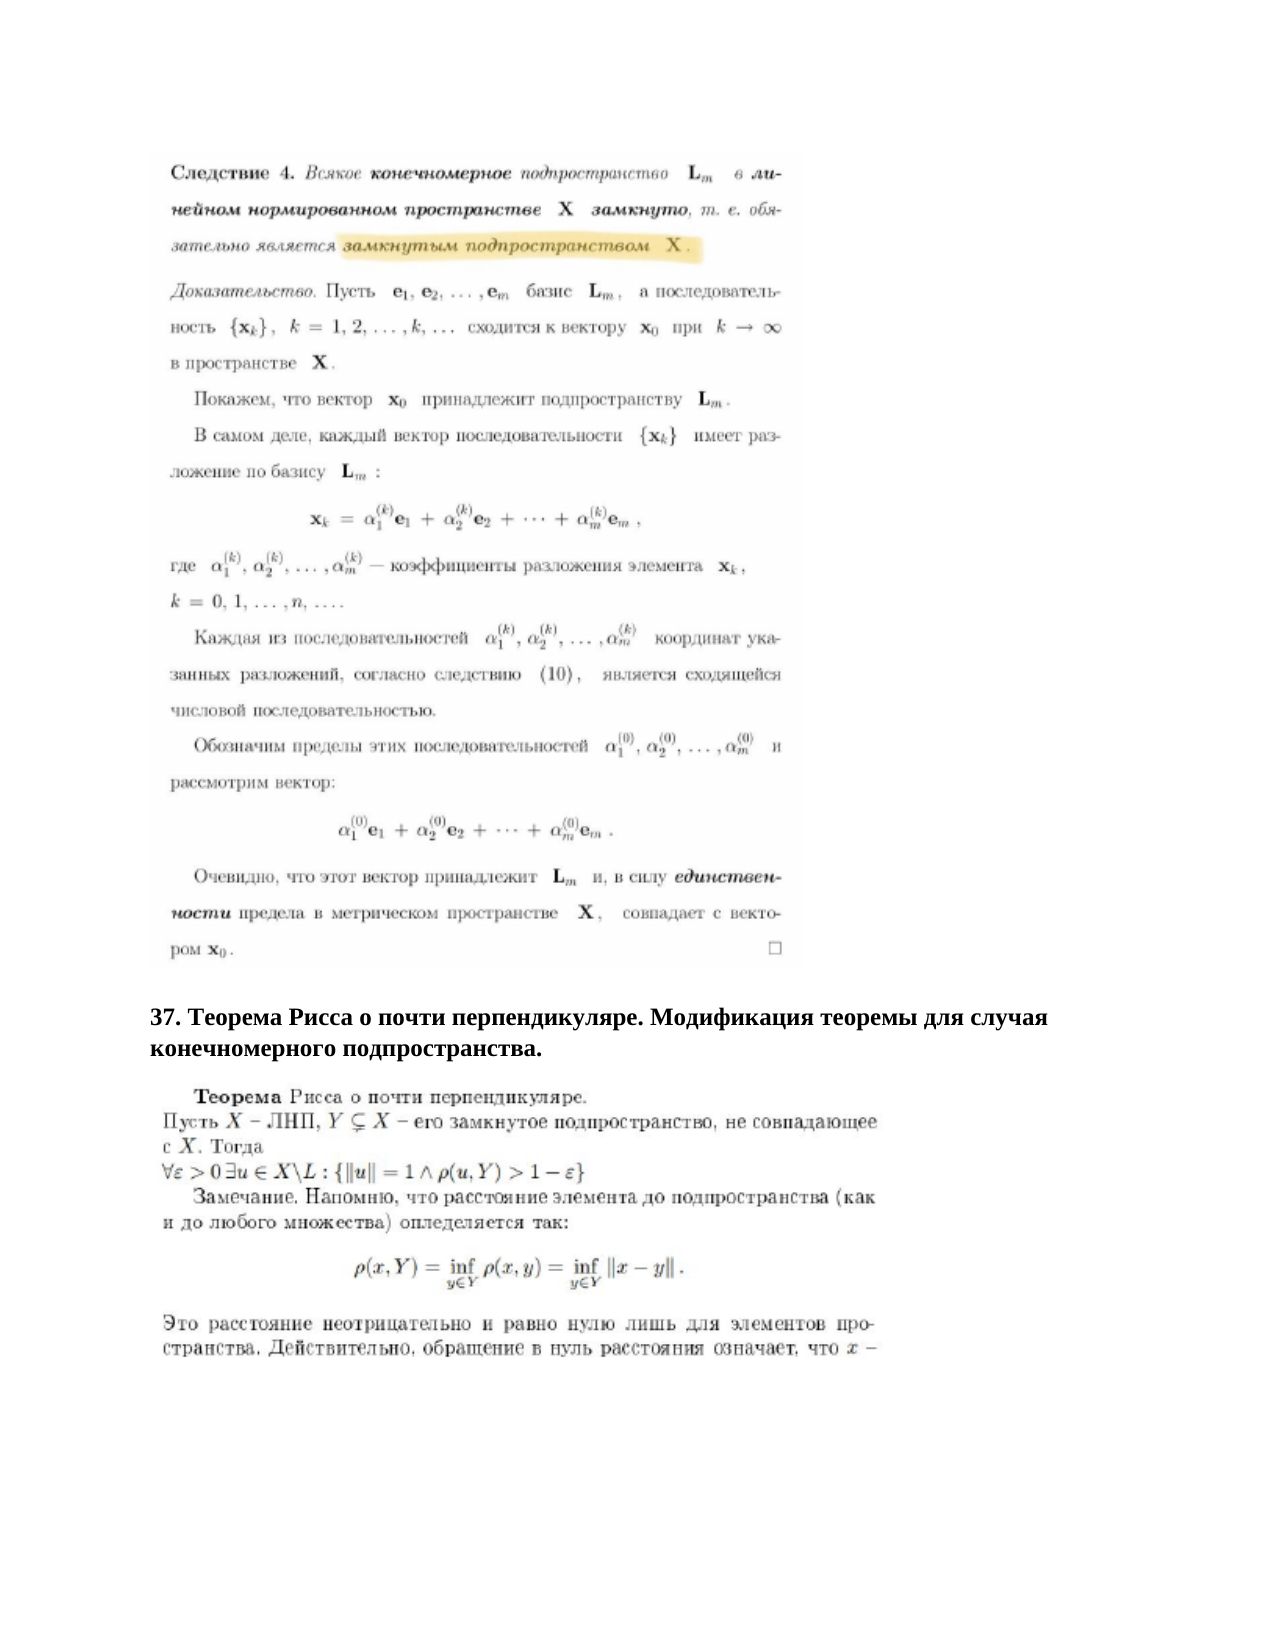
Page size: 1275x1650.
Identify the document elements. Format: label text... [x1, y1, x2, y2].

text 37. Теорема Рисса о почти перпендикуляре. Модификация теоремы для случая конечномерного подпространства. [150, 1002, 1125, 1062]
picture [150, 1080, 904, 1379]
picture [150, 150, 835, 983]
